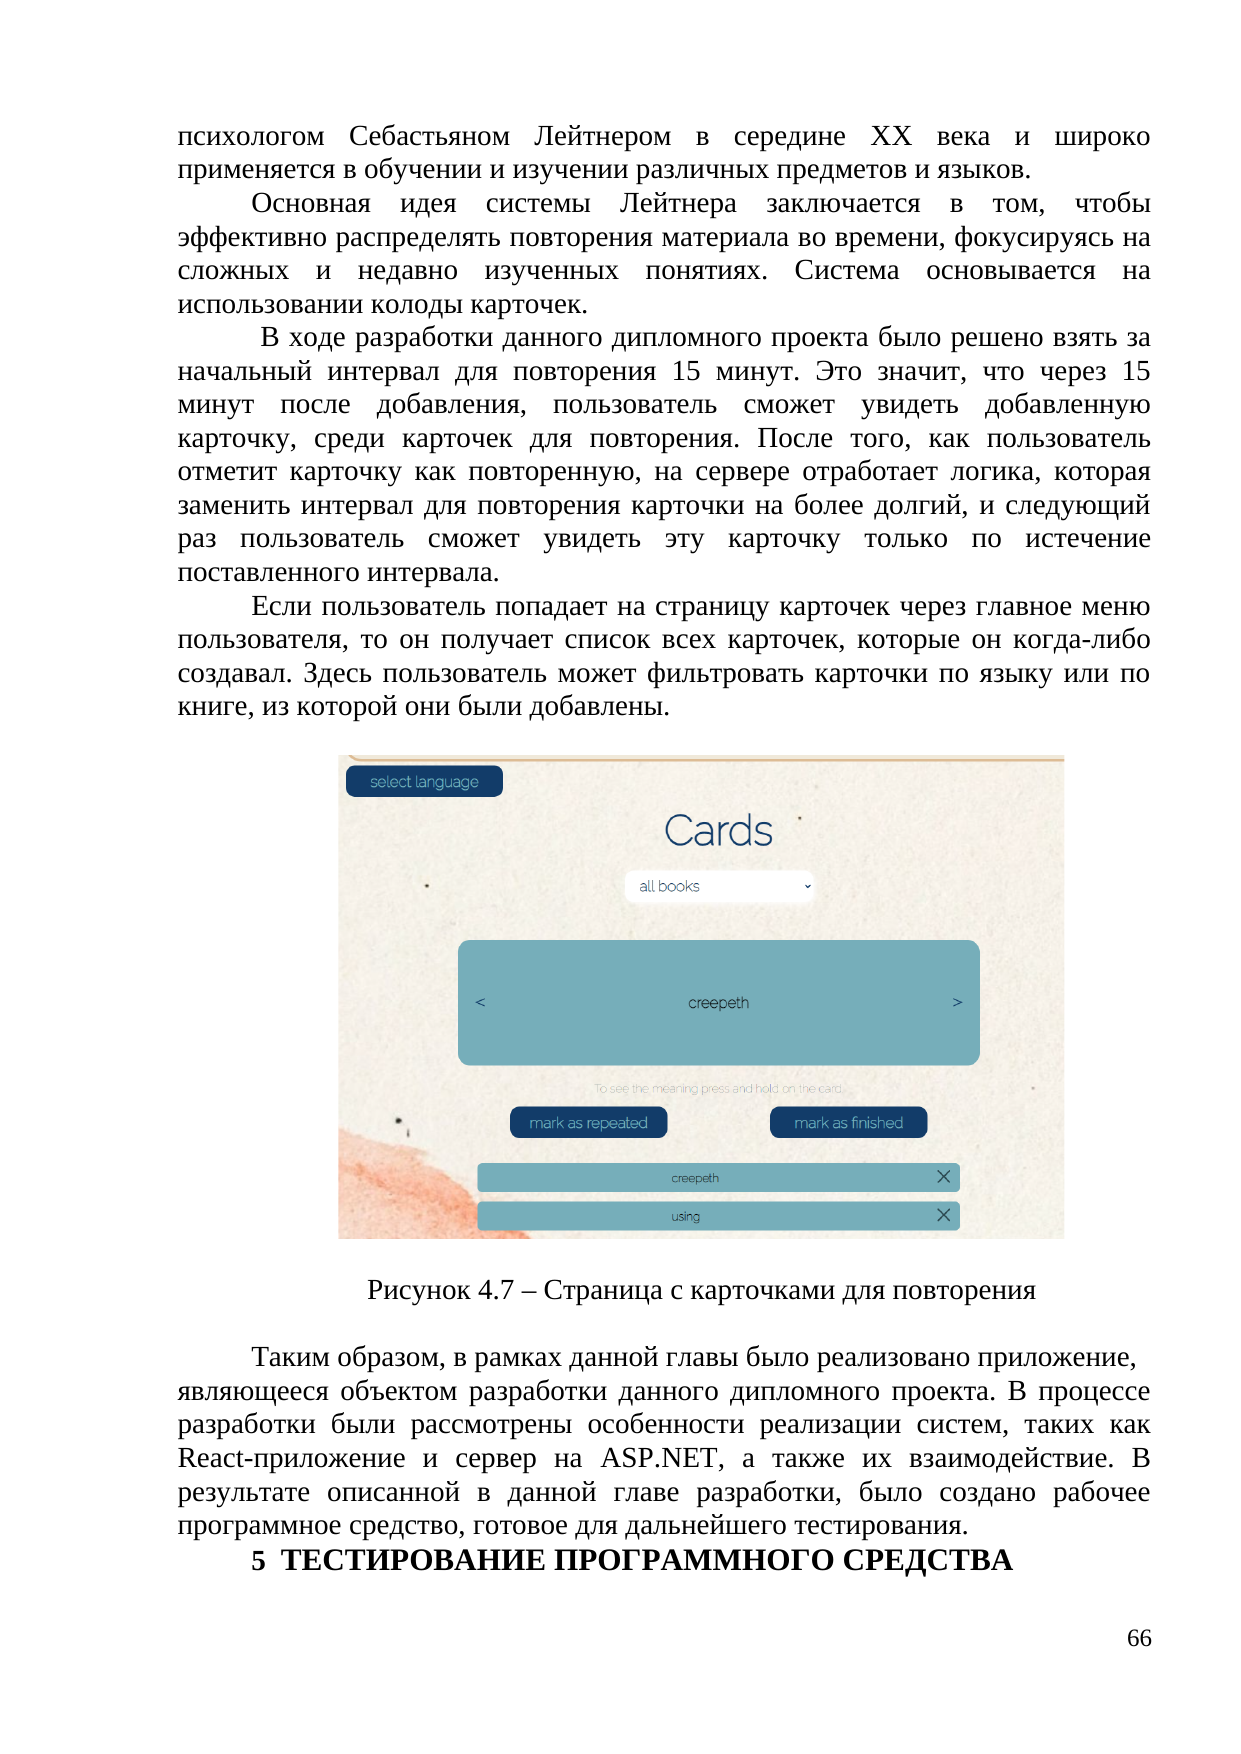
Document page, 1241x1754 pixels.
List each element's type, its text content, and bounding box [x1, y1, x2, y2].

text Основная идея системы Лейтнера заключается в том, чтобы эффективно распределять повторения материала во времени, фокусируясь на сложных и недавно изученных понятиях. Система основывается на использовании колоды карточек. [177, 185, 1152, 319]
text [177, 118, 1152, 185]
text являющееся объектом разработки данного дипломного проекта. В процессе разработки были рассмотрены особенности реализации систем, таких как React-приложение и сервер на ASP.NET, а также их взаимодействие. В результате описанной в данной главе разработки, было создано рабочее программное средство, готовое для дальнейшего тестирования. [177, 1373, 1152, 1541]
text Рисунок 4.7 – Страница с карточками для повторения [177, 1272, 1152, 1306]
picture [338, 755, 1065, 1239]
text Если пользователь попадает на страницу карточек через главное меню пользователя, то он получает список всех карточек, которые он когда-либо создавал. Здесь пользователь может фильтровать карточки по языку или по книге, из которой они были добавлены. [177, 588, 1152, 722]
title ТЕСТИРОВАНИЕ ПРОГРАММНОГО СРЕДСТВА [251, 1541, 1152, 1577]
text В ходе разработки данного дипломного проекта было решено взять за начальный интервал для повторения 15 минут. Это значит, что через 15 минут после добавления, пользователь сможет увидеть добавленную карточку, среди карточек для повторения. После того, как пользователь отметит карточку как повторенную, на сервере отработает логика, которая заменить интервал для повторения карточки на более долгий, и следующий раз пользователь сможет увидеть эту карточку только по истечение поставленного интервала. [177, 319, 1152, 588]
text Таким образом, в рамках данной главы было реализовано приложение, [177, 1339, 1152, 1373]
